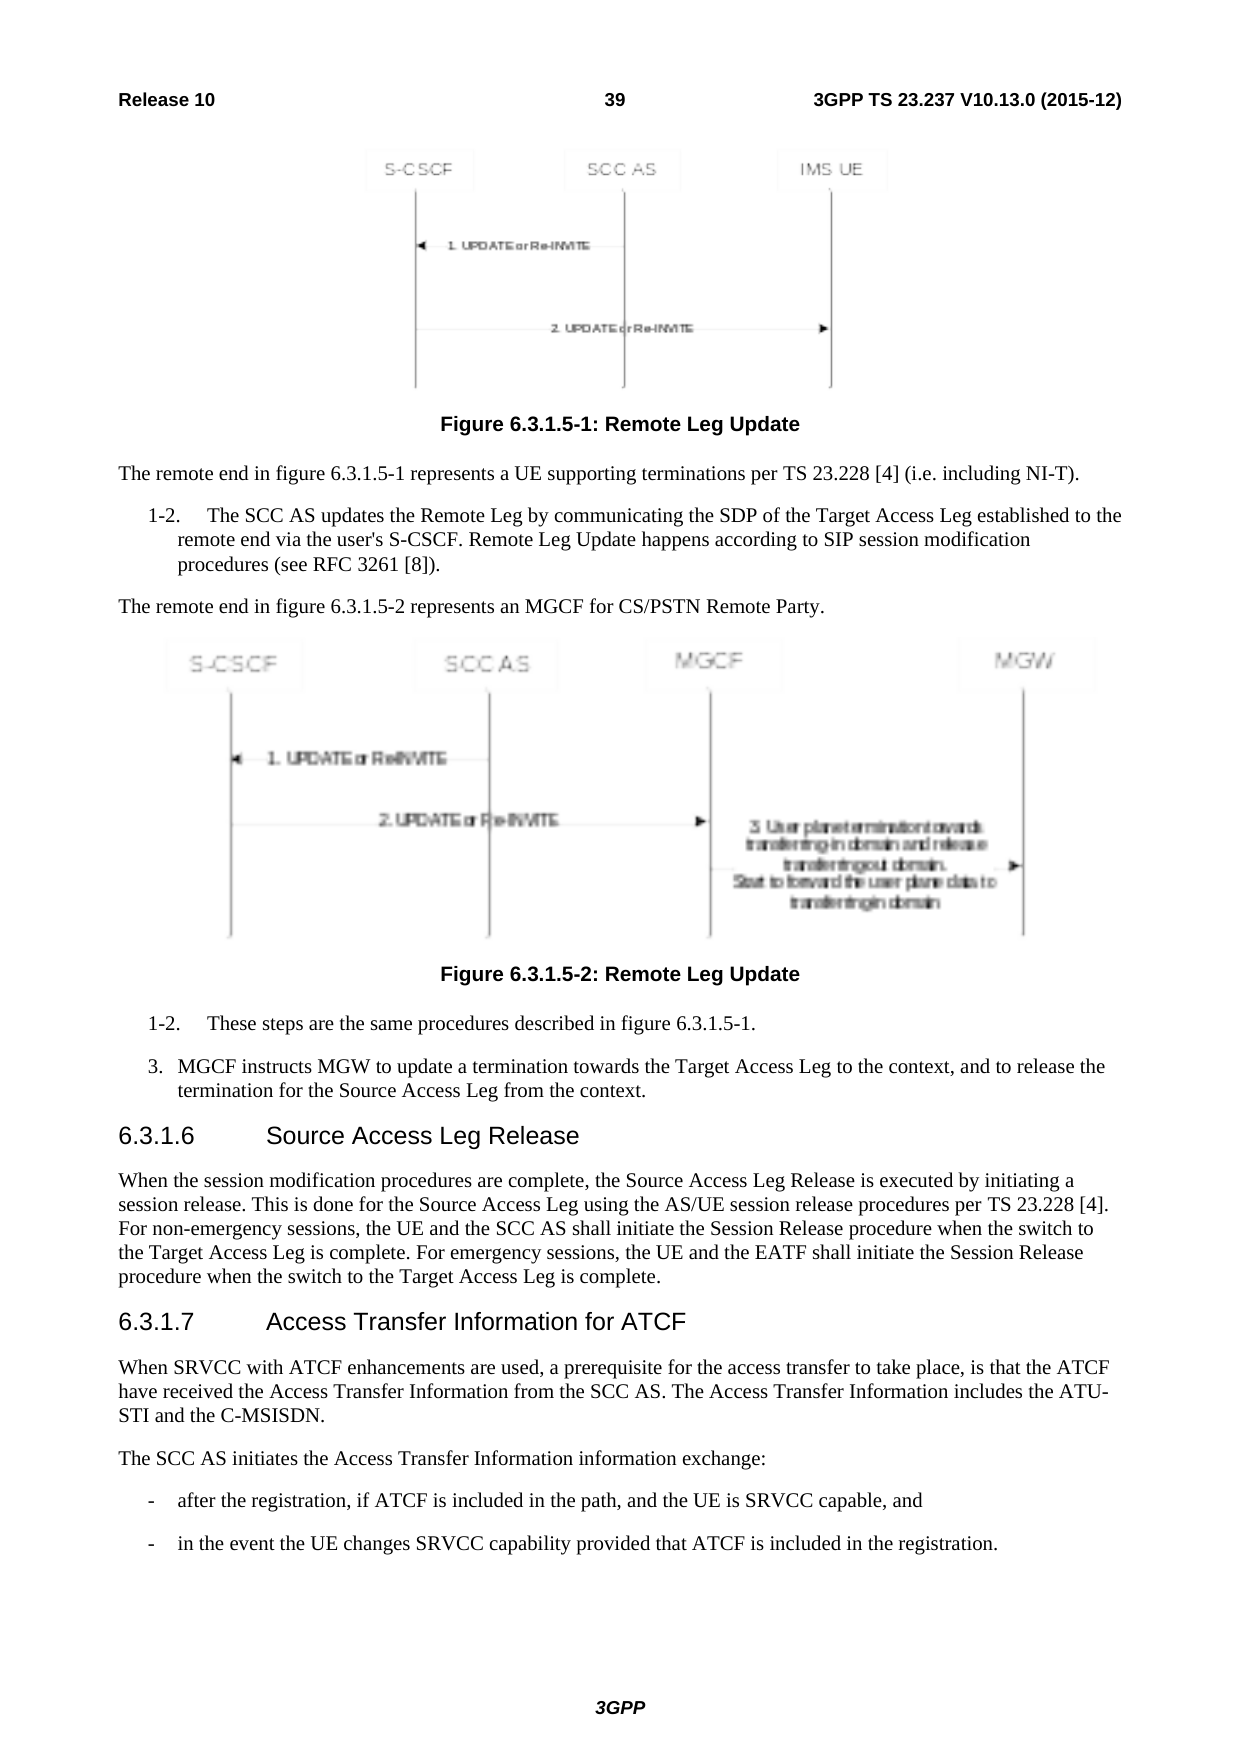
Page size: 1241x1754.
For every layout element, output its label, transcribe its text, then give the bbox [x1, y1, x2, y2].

subtitle 6.3.1.7 Access Transfer Information for ATCF [118, 1307, 1122, 1336]
subtitle 6.3.1.6 Source Access Leg Release [118, 1121, 1122, 1149]
text 3. MGCF instructs MGW to update a termination towards the Target Access Leg to the context, and to release the termination for the Source Access Leg from the context. [148, 1054, 1122, 1102]
text The remote end in figure 6.3.1.5-2 represents an MGCF for CS/PSTN Remote Party. [118, 594, 1122, 618]
text - in the event the UE changes SRVCC capability provided that ATCF is included in the registration. [148, 1531, 1122, 1555]
text The SCC AS initiates the Access Transfer Information information exchange: [118, 1446, 1122, 1470]
text Figure 6.3.1.5-1: Remote Leg Update [118, 412, 1122, 436]
text When the session modification procedures are complete, the Source Access Leg Release is executed by initiating a session release. This is done for the Source Access Leg using the AS/UE session release procedures per TS 23.228 [4]. For non-emergency sessions, the UE and the SCC AS shall initiate the Session Release procedure when the switch to the Target Access Leg is complete. For emergency sessions, the UE and the EATF shall initiate the Session Release procedure when the switch to the Target Access Leg is complete. [118, 1168, 1122, 1288]
text Figure 6.3.1.5-2: Remote Leg Update [118, 962, 1122, 986]
text 1-2. The SCC AS updates the Remote Leg by communicating the SDP of the Target Access Leg established to the remote end via the user's S-CSCF. Remote Leg Update happens according to SIP session modification procedures (see RFC 3261 [8]). [148, 503, 1122, 576]
text - after the registration, if ATCF is included in the path, and the UE is SRVCC capable, and [148, 1488, 1122, 1512]
text 1-2. These steps are the same procedures described in figure 6.3.1.5-1. [148, 1011, 1122, 1035]
text When SRVCC with ATCF enhancements are used, a prerequisite for the access transfer to take place, is that the ATCF have received the Access Transfer Information from the SCC AS. The Access Transfer Information includes the ATU-STI and the C-MSISDN. [118, 1355, 1122, 1427]
text The remote end in figure 6.3.1.5-1 represents a UE supporting terminations per TS 23.228 [4] (i.e. including NI-T). [118, 461, 1122, 484]
